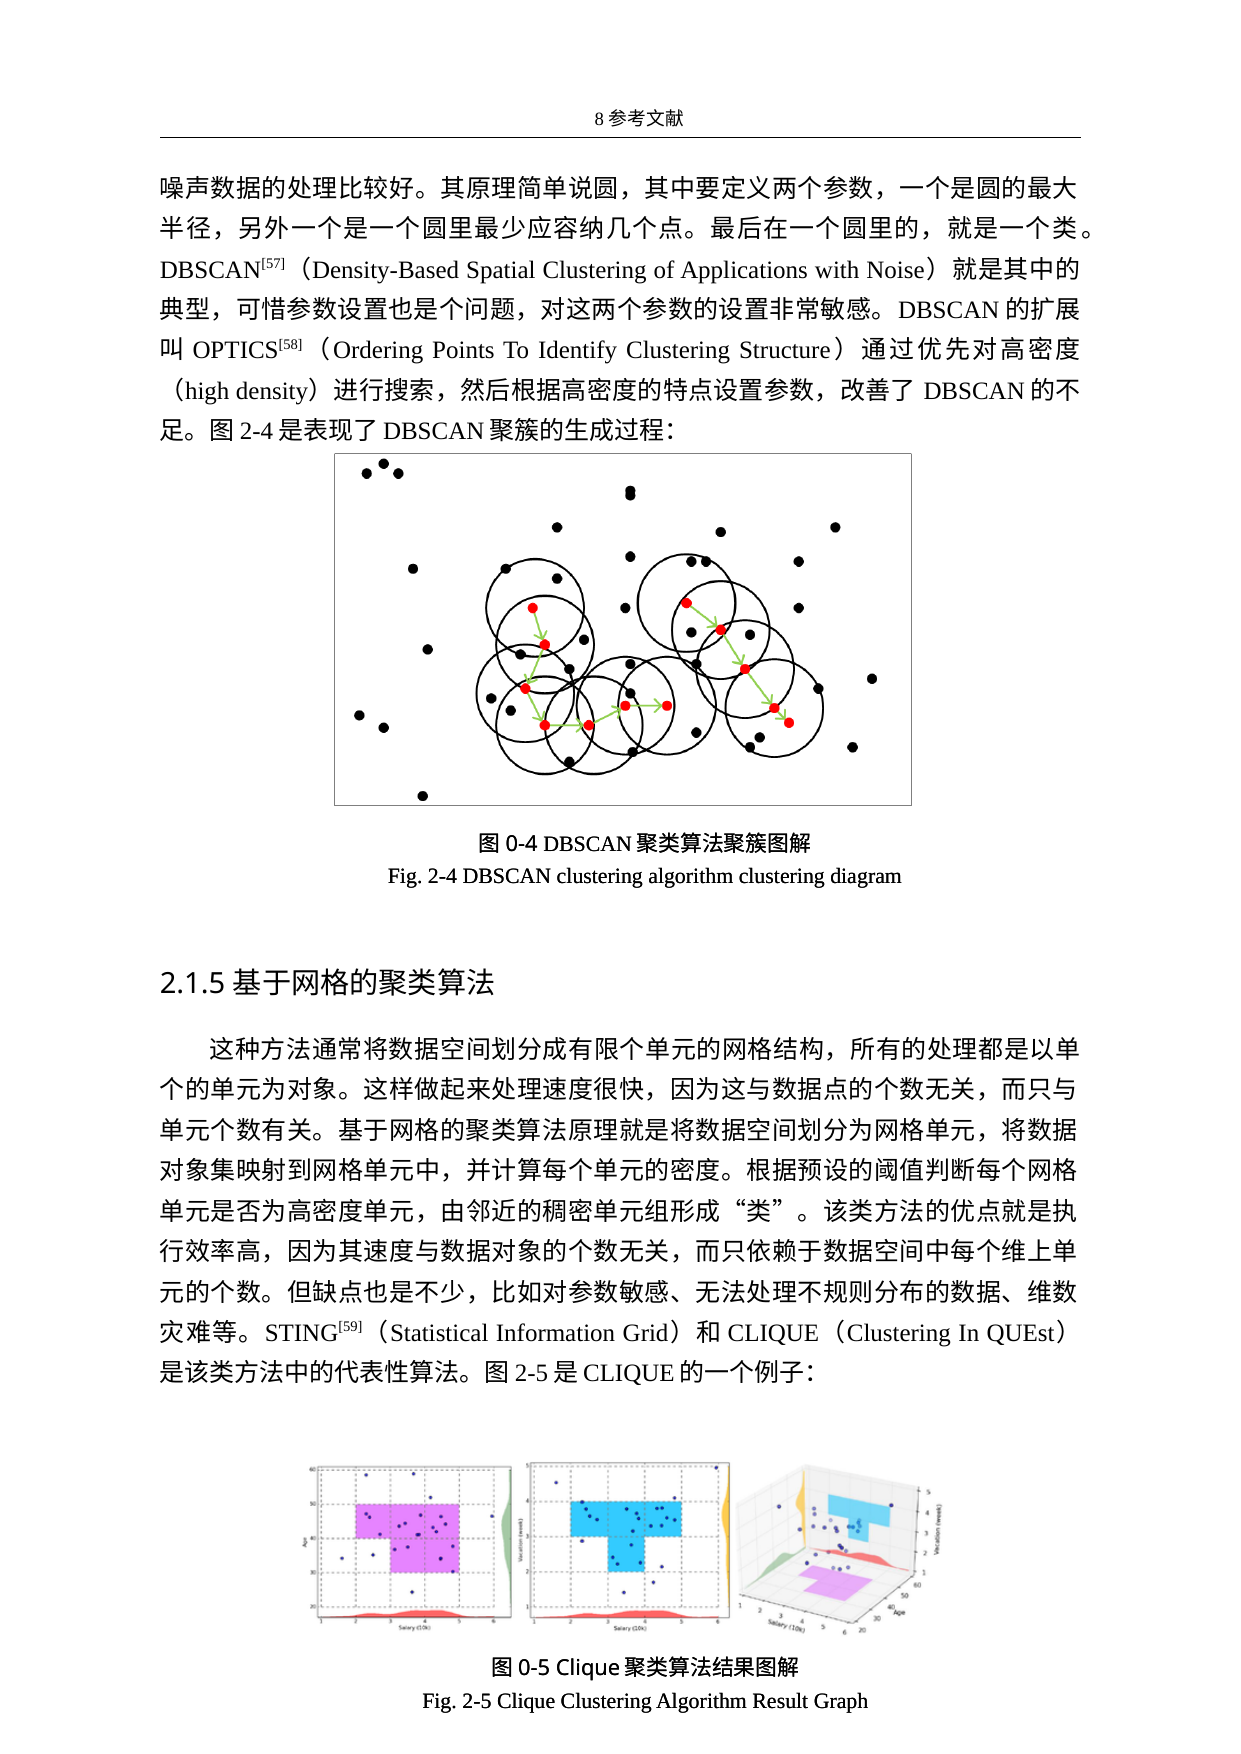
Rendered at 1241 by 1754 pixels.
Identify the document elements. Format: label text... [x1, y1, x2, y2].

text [159, 166, 1081, 449]
text 这种方法通常将数据空间划分成有限个单元的网格结构，所有的处理都是以单个的单元为对象。这样做起来处理速度很快，因为这与数据点的个数无关，而只与单元个数有关。基于网格的聚类算法原理就是将数据空间划分为网格单元，将数据对象集映射到网格单元中，并计算每个单元的密度。根据预设的阈值判断每个网格单元是否为高密度单元，由邻近的稠密单元组形成“类”。该类方法的优点就是执行效率高，因为其速度与数据对象的个数无关，而只依赖于数据空间中每个维上单元的个数。但缺点也是不少，比如对参数敏感、无法处理不规则分布的数据、维数灾难等。STING[59]（Statistical Information Grid）和CLIQUE（Clustering In QUEst）是该类方法中的代表性算法。图2-5是CLIQUE的一个例子： [159, 1027, 1081, 1391]
picture [330, 449, 916, 810]
picture [295, 1460, 946, 1638]
